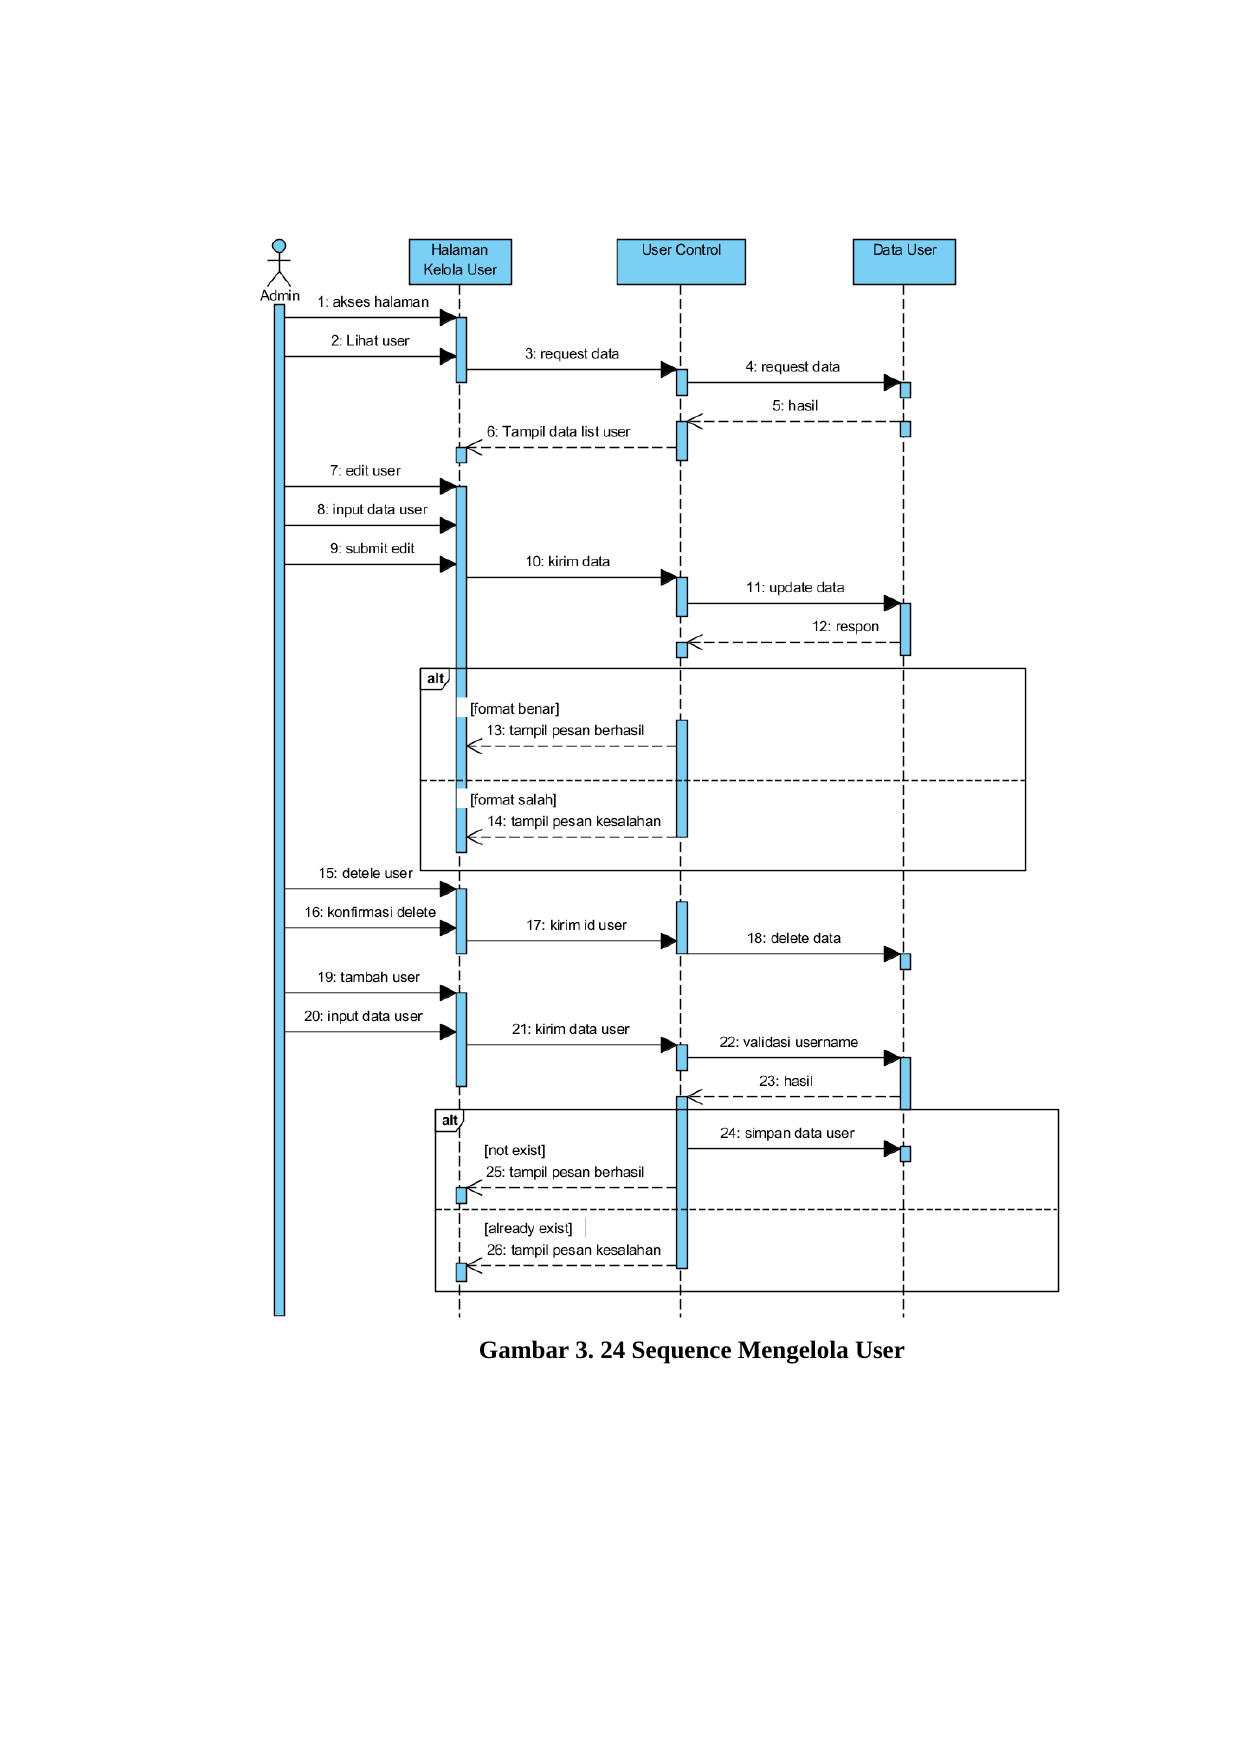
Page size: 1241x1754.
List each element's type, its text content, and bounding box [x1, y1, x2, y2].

text Gambar 3. 24 Sequence Mengelola User [321, 1335, 1063, 1364]
picture [237, 236, 1063, 1322]
